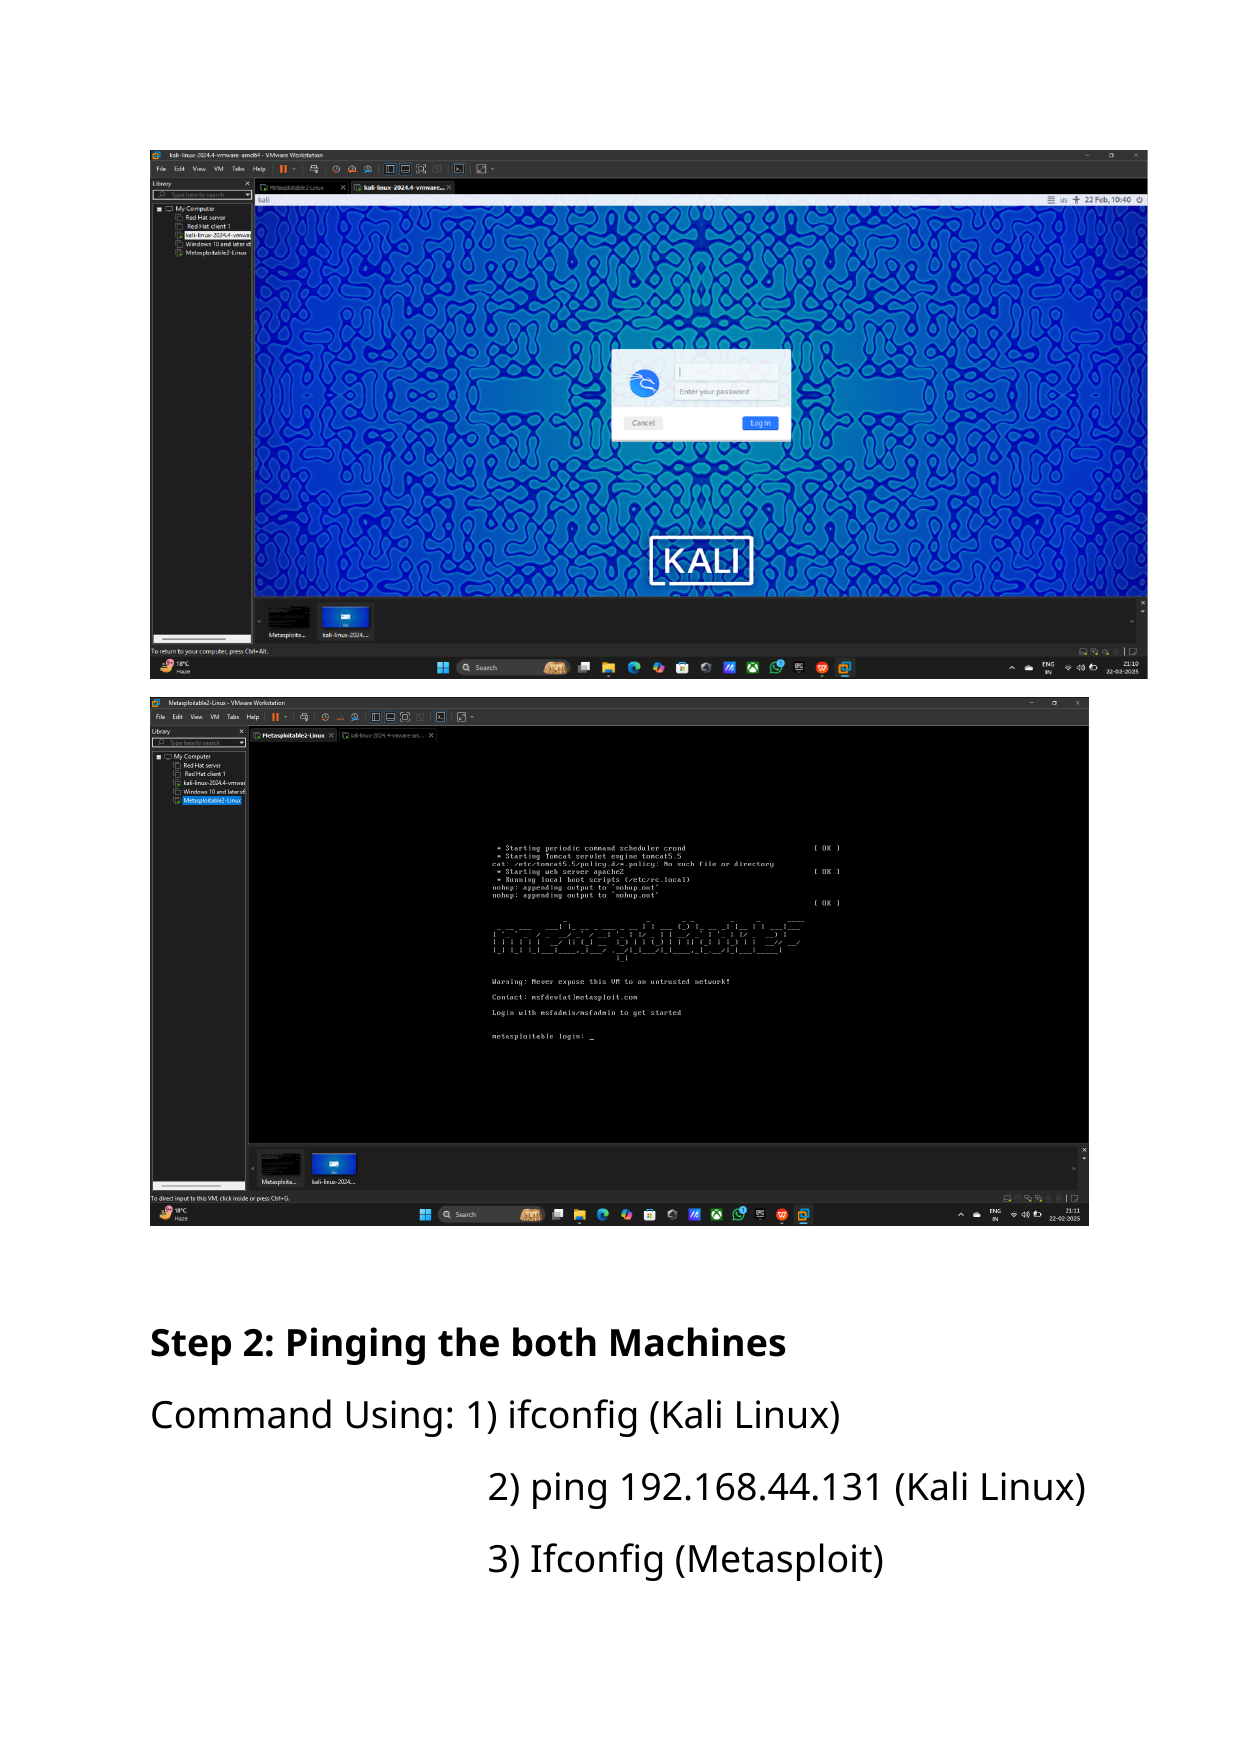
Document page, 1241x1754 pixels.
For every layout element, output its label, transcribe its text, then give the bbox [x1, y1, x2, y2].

picture [150, 150, 1148, 679]
picture [150, 697, 1089, 1226]
text Step 2: Pinging the both Machines [150, 1317, 1090, 1368]
text Command Using: 1) ifconfig (Kali Linux) [150, 1388, 1090, 1439]
list ping 192.168.44.131 (Kali Linux) [150, 1460, 1090, 1511]
list Ifconfig (Metasploit) [150, 1532, 1090, 1583]
